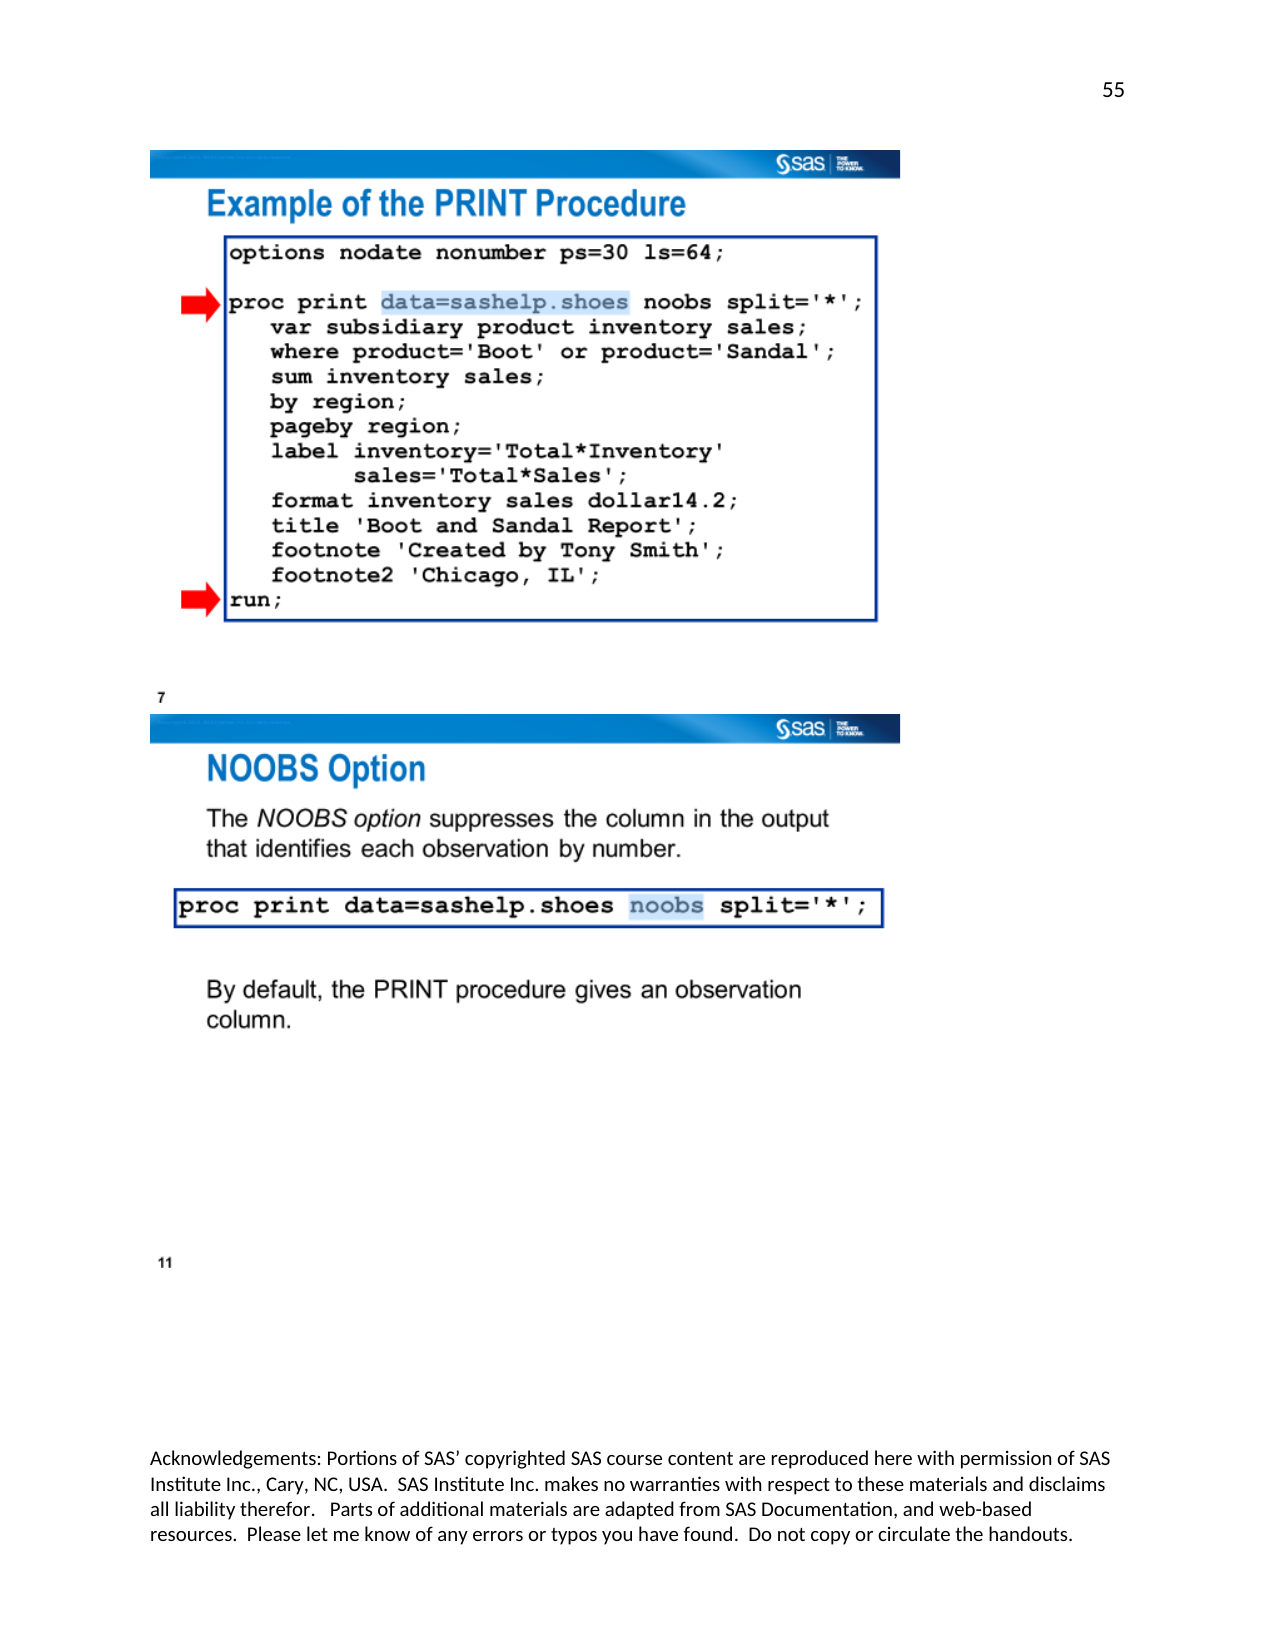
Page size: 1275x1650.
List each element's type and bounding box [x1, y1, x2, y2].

picture [150, 714, 901, 1278]
picture [150, 150, 901, 713]
